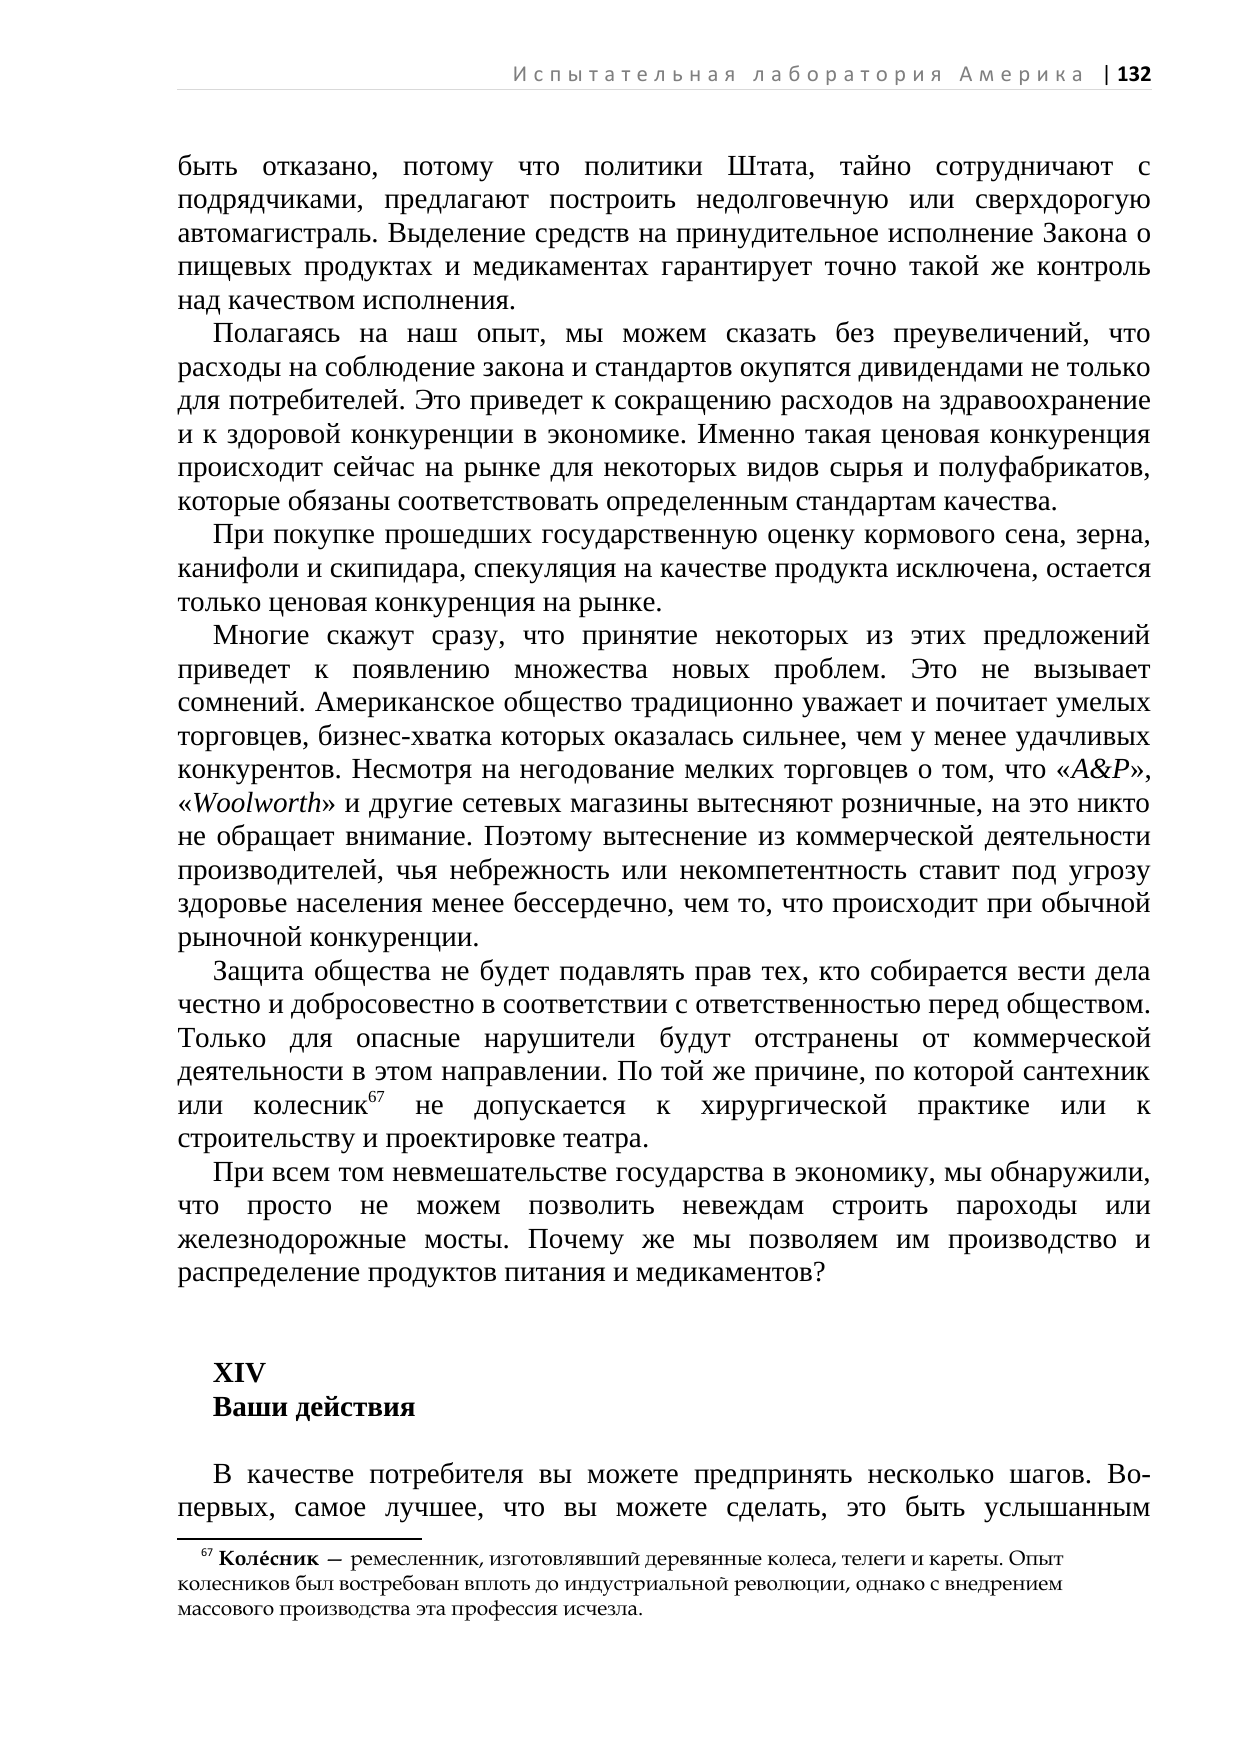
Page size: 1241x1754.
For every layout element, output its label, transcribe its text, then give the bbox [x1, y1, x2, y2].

text При покупке прошедших государственную оценку кормового сена, зерна, канифоли и скипидара, спекуляция на качестве продукта исключена, остается только ценовая конкуренция на рынке. [177, 517, 1152, 617]
text XIV [177, 1355, 1152, 1389]
text Защита общества не будет подавлять прав тех, кто собирается вести дела честно и добросовестно в соответствии с ответственностью перед обществом. Только для опасные нарушители будут отстранены от коммерческой деятельности в этом направлении. По той же причине, по которой сантехник или колесник не допускается к хирургической практике или к строительству и проектировке театра. [177, 953, 1152, 1154]
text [177, 1456, 1152, 1523]
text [177, 148, 1152, 315]
text Ваши действия [177, 1389, 1152, 1422]
text Многие скажут сразу, что принятие некоторых из этих предложений приведет к появлению множества новых проблем. Это не вызывает сомнений. Американское общество традиционно уважает и почитает умелых торговцев, бизнес-хватка которых оказалась сильнее, чем у менее удачливых конкурентов. Несмотря на негодование мелких торговцев о том, что «А&Р», «Woolworth» и другие сетевых магазины вытесняют розничные, на это никто не обращает внимание. Поэтому вытеснение из коммерческой деятельности производителей, чья небрежность или некомпетентность ставит под угрозу здоровье населения менее бессердечно, чем то, что происходит при обычной рыночной конкуренции. [177, 617, 1152, 953]
text Полагаясь на наш опыт, мы можем сказать без преувеличений, что расходы на соблюдение закона и стандартов окупятся дивидендами не только для потребителей. Это приведет к сокращению расходов на здравоохранение и к здоровой конкуренции в экономике. Именно такая ценовая конкуренция происходит сейчас на рынке для некоторых видов сырья и полуфабрикатов, которые обязаны соответствовать определенным стандартам качества. [177, 315, 1152, 517]
text При всем том невмешательстве государства в экономику, мы обнаружили, что просто не можем позволить невеждам строить пароходы или железнодорожные мосты. Почему же мы позволяем им производство и распределение продуктов питания и медикаментов? [177, 1154, 1152, 1288]
